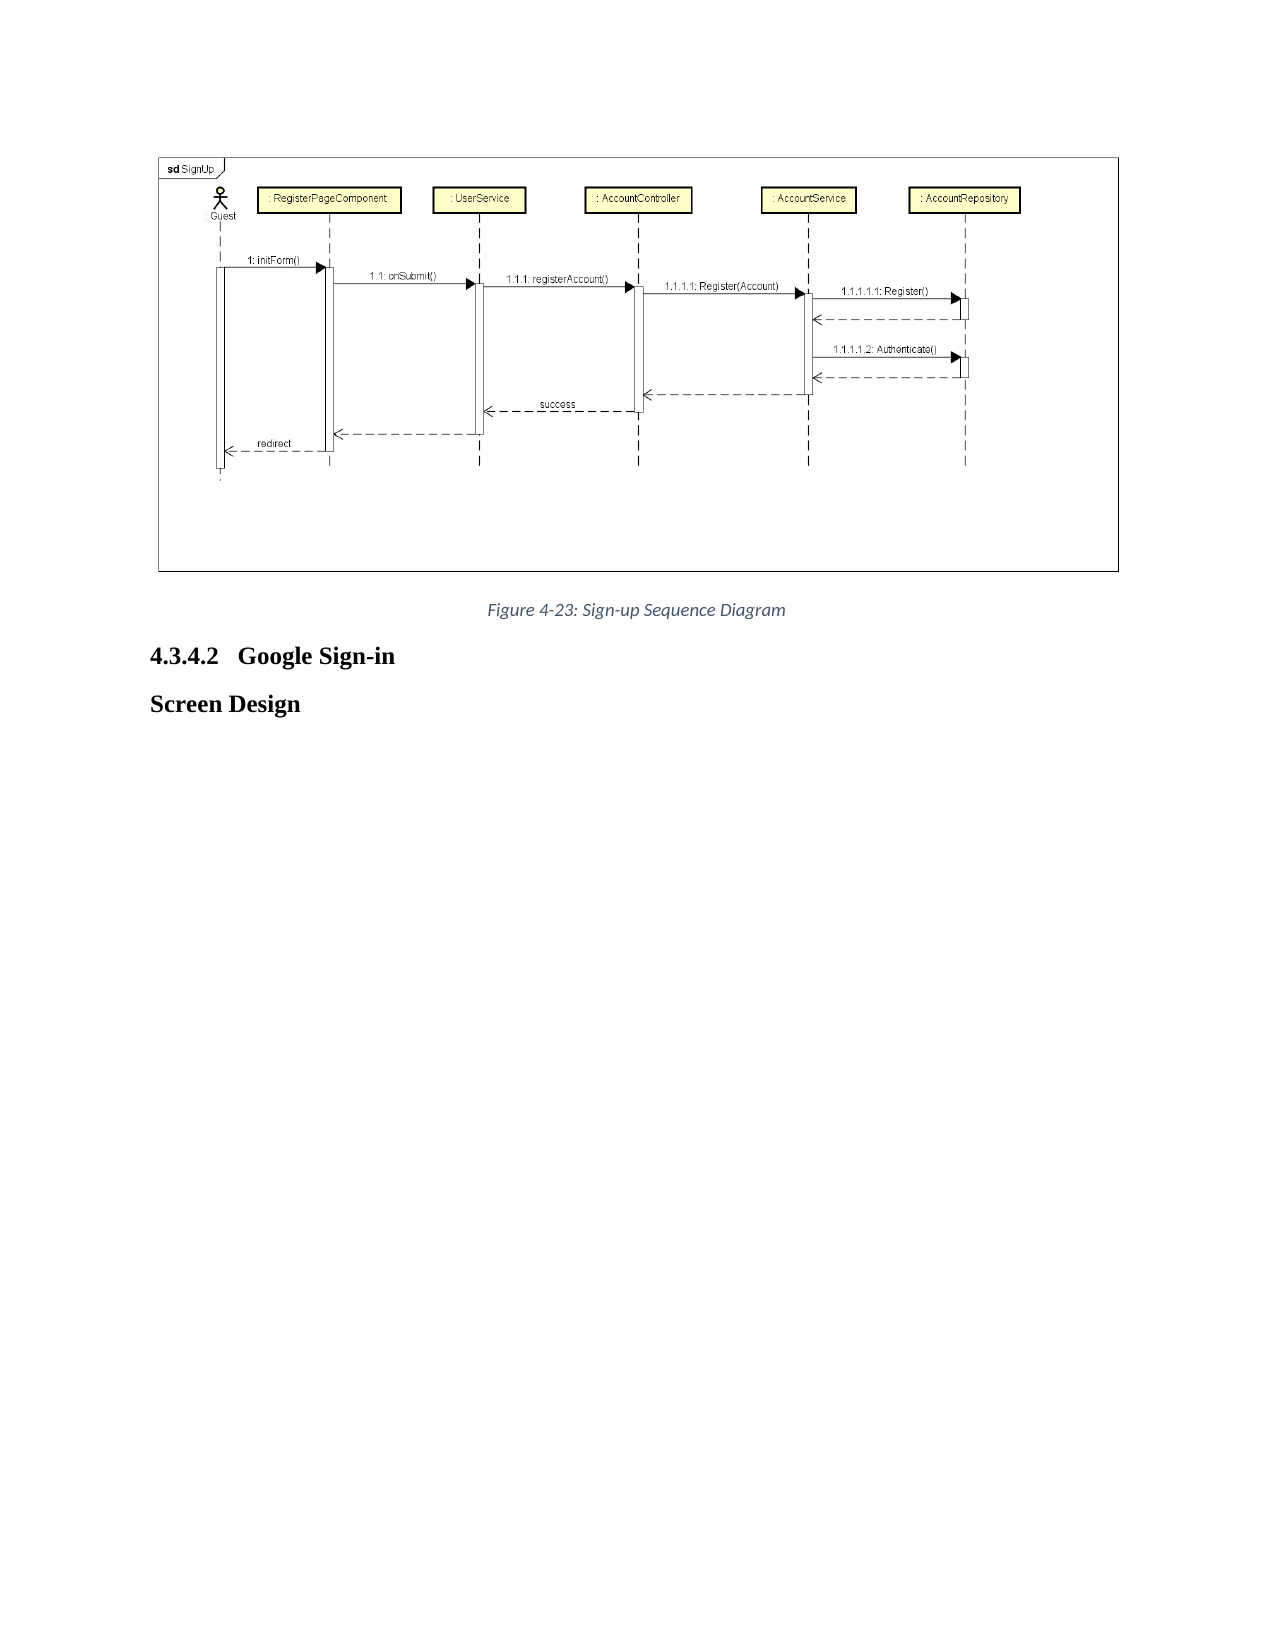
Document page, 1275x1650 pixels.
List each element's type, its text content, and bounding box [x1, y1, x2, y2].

list Google Sign-in [150, 641, 1125, 670]
text Screen Design [150, 689, 1125, 718]
text Figure 4-23: Sign-up Sequence Diagram [150, 598, 1125, 621]
picture [150, 150, 1125, 579]
